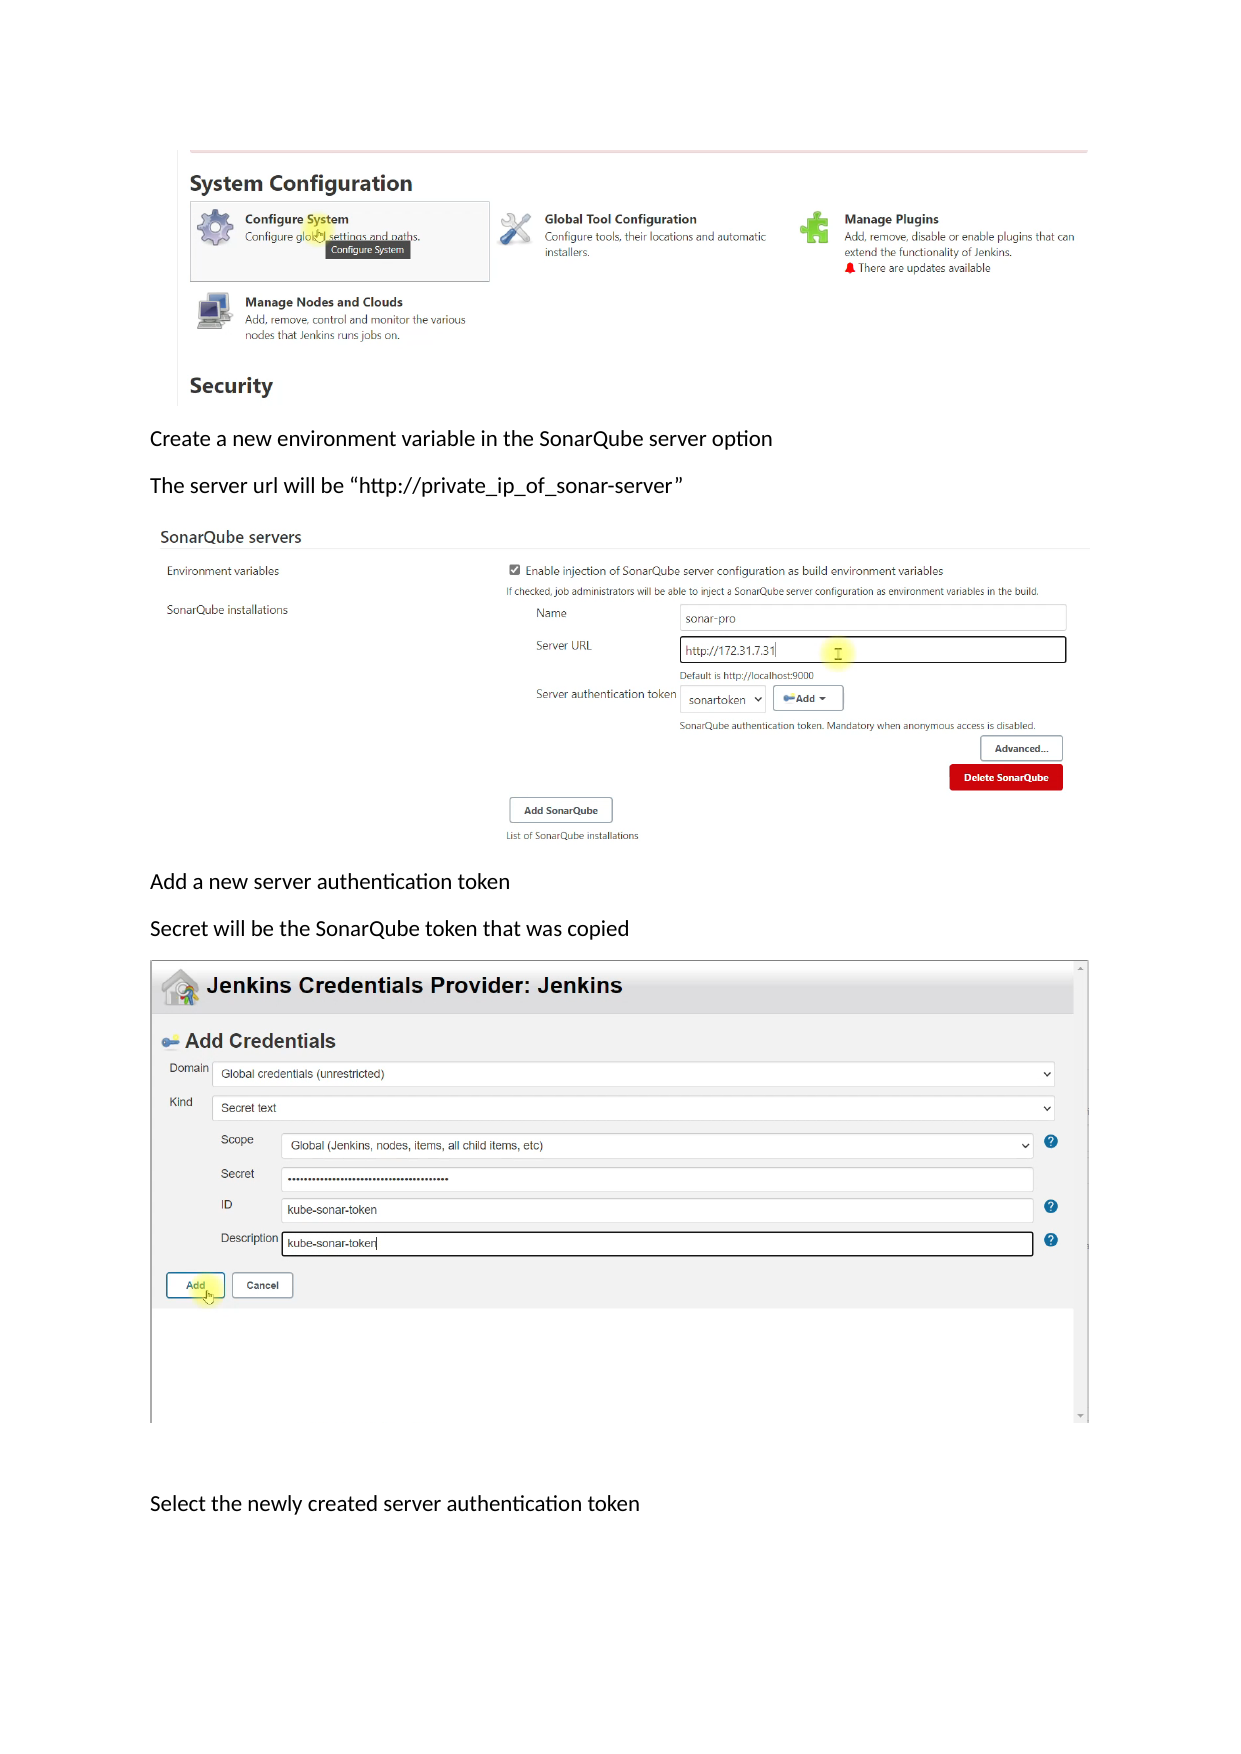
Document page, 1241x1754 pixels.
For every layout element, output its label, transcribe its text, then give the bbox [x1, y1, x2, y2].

picture [150, 150, 1088, 406]
text The server url will be “http://private_ip_of_sonar-server” [150, 471, 1090, 499]
picture [150, 960, 1089, 1423]
text Select the newly created server authentication token [150, 1489, 1090, 1517]
text Secret will be the SonarQube token that was copied [150, 914, 1090, 942]
picture [150, 518, 1090, 848]
text Add a new server authentication token [150, 867, 1090, 895]
text Create a new environment variable in the SonarQube server option [150, 424, 1090, 453]
